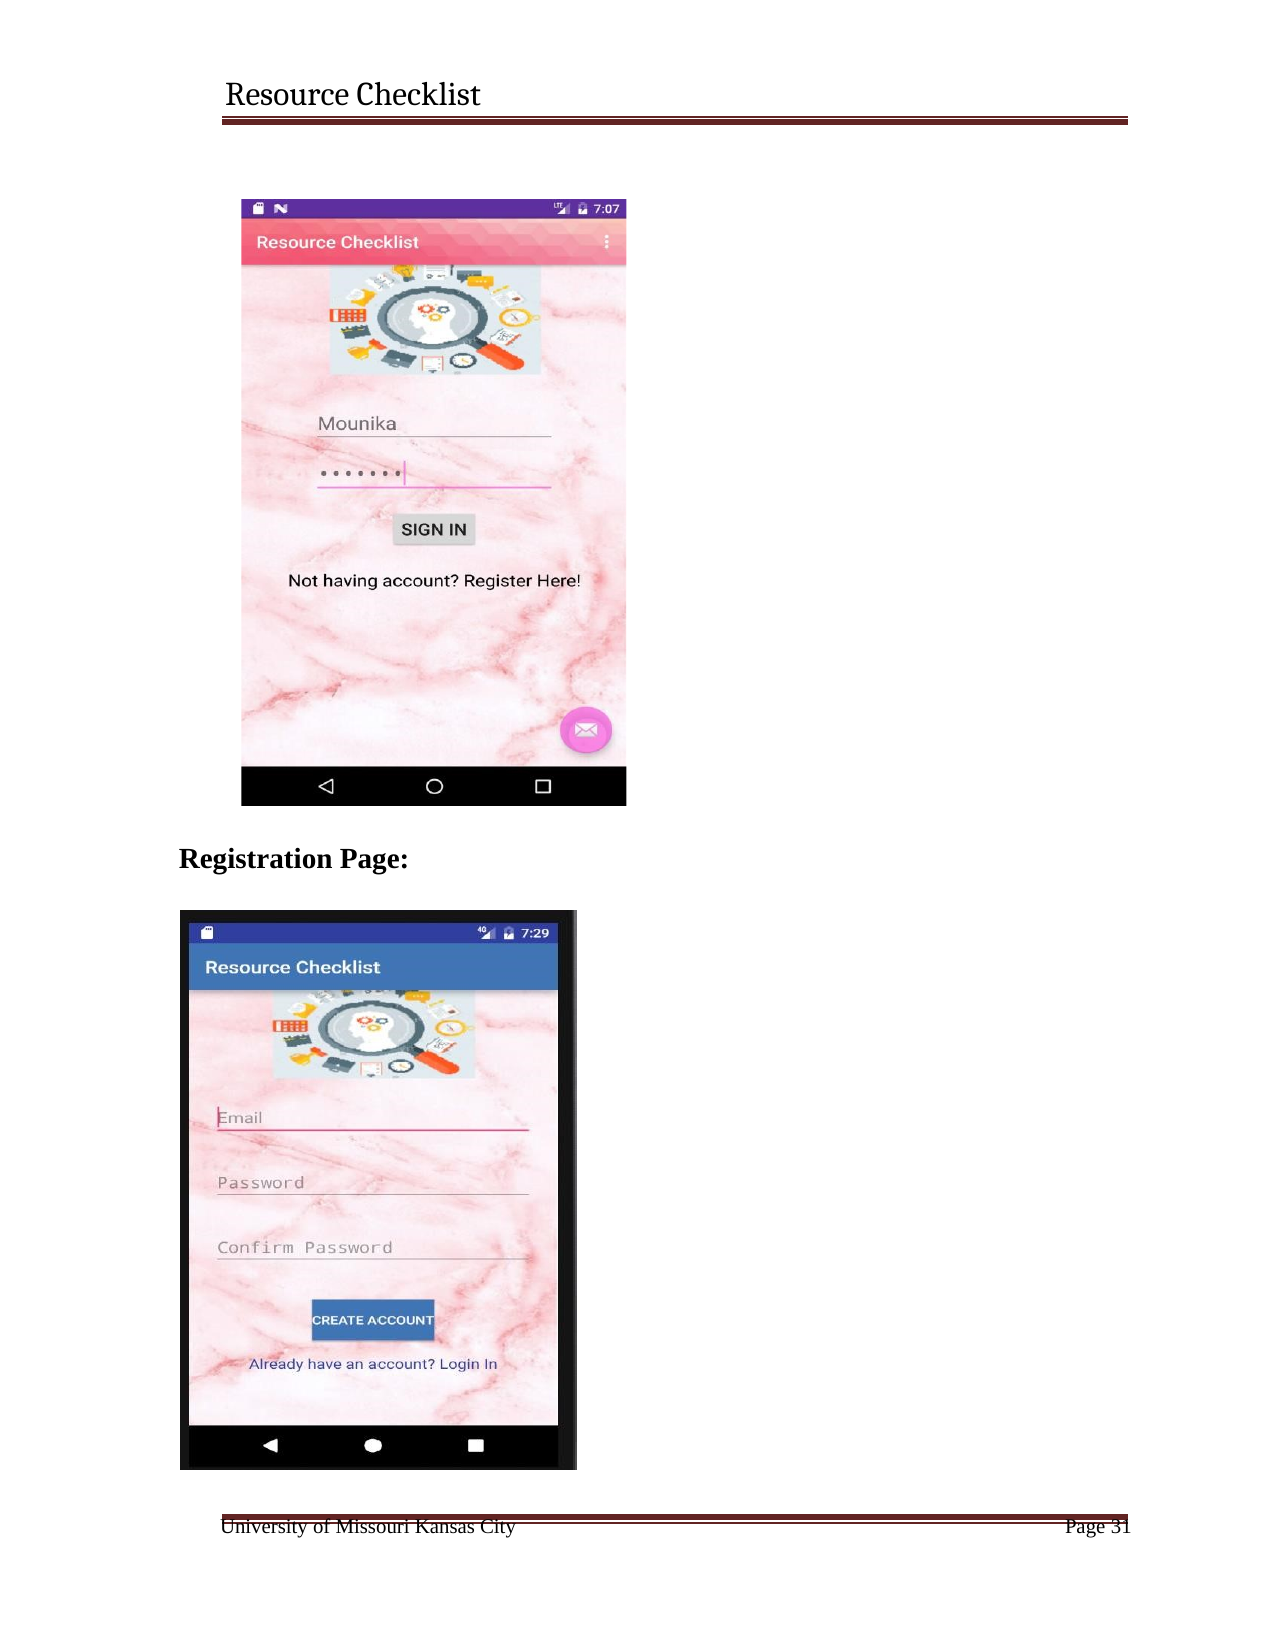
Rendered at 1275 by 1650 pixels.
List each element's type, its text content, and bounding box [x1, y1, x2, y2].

text Registration Page: [178, 841, 1142, 875]
picture [180, 910, 577, 1470]
picture [241, 199, 627, 806]
